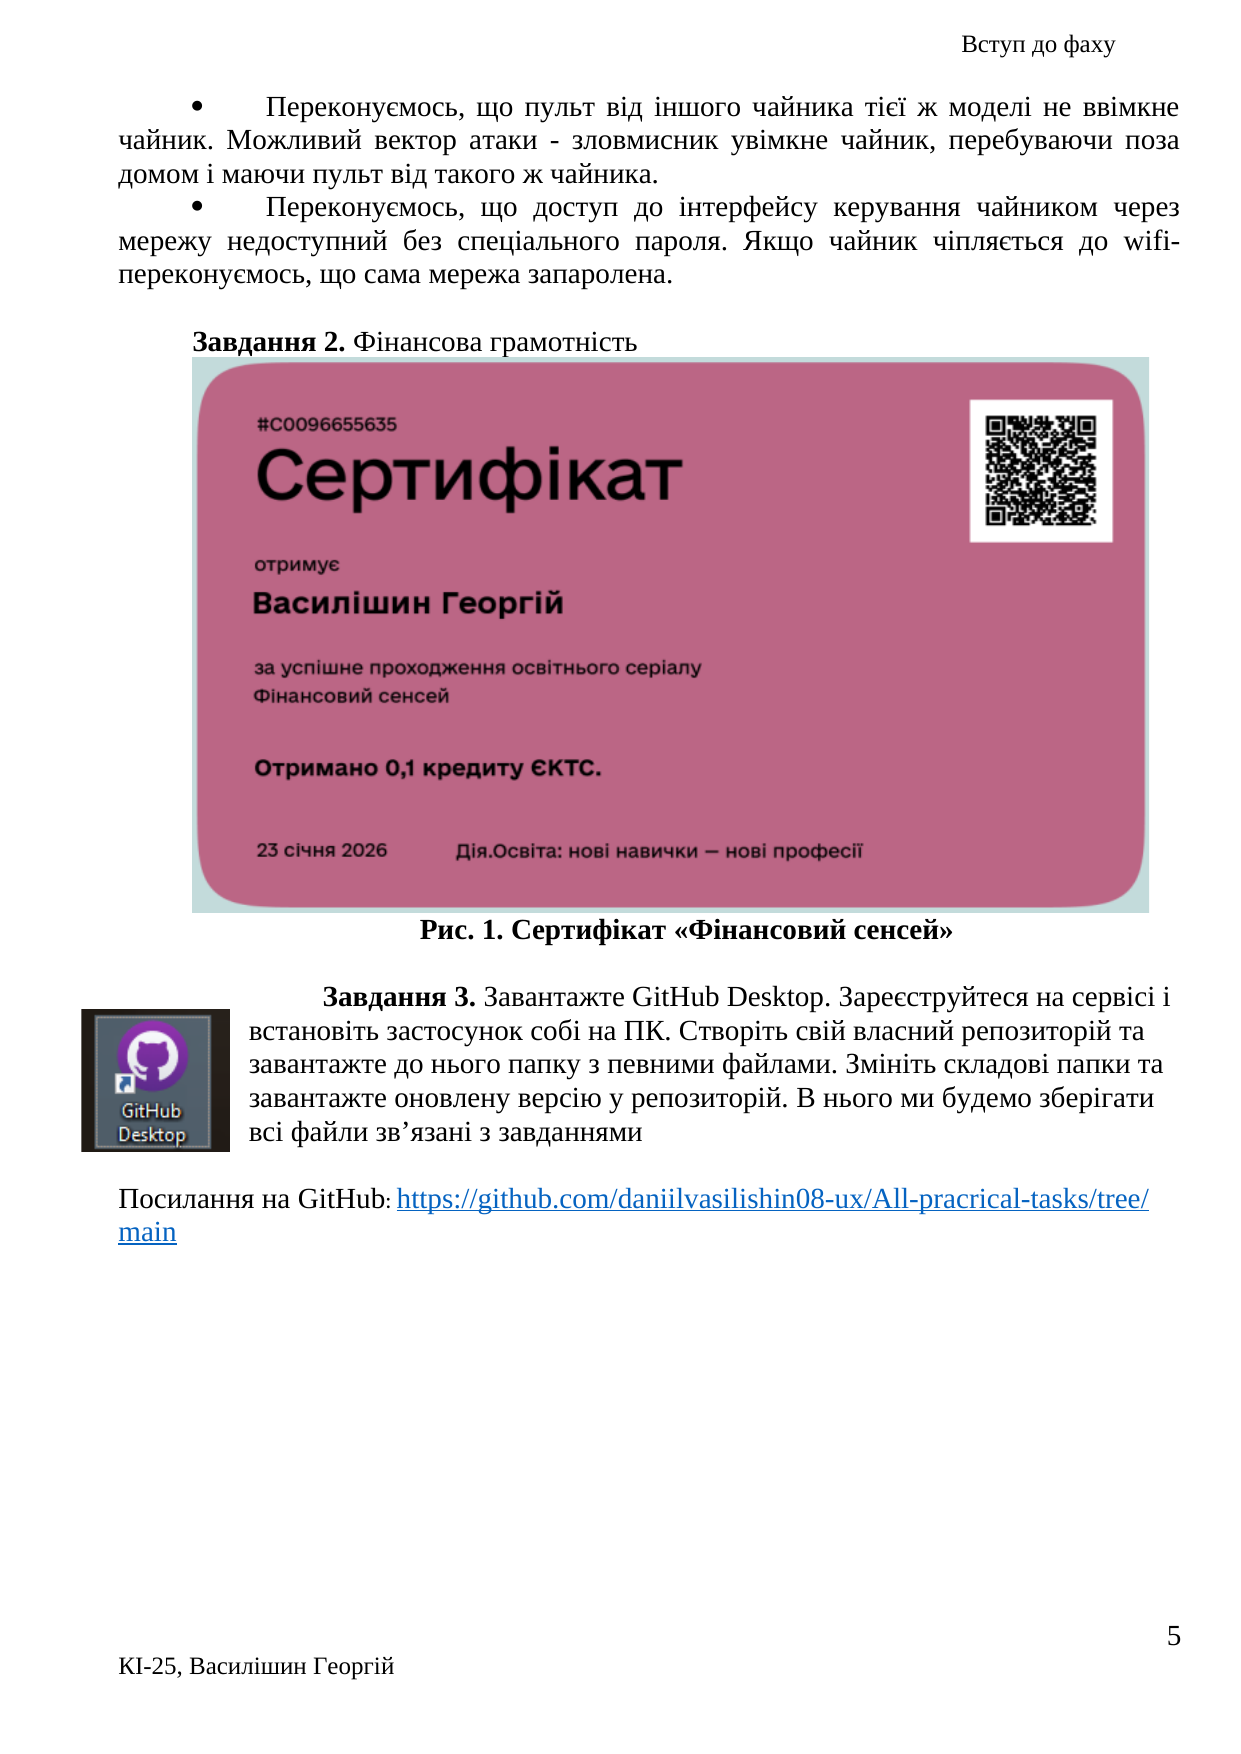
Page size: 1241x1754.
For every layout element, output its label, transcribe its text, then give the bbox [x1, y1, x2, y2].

list Переконуємось, що доступ до інтерфейсу керування чайником через мережу недоступний без спеціального пароля. Якщо чайник чіпляється до wifi-переконуємось, що сама мережа запаролена. [118, 189, 1181, 290]
text Посилання на GitHub: https://github.com/daniilvasilishin08-ux/All-pracrical-tasks/tree/main [118, 1147, 1181, 1248]
text Рис. 1. Сертифікат «Фiнансовий сенсей» [118, 912, 1181, 946]
picture [192, 357, 1150, 913]
text Завдання 2. Фінансова грамотність [118, 324, 1181, 357]
text Завдання 3. Завантажте GitHub Desktop. Зареєструйтеся на сервісі і встановіть застосунок собі на ПК. Створіть свій власний репозиторій та завантажте до нього папку з певними файлами. Змініть складові папки та завантажте оновлену версію у репозиторій. В нього ми будемо зберiгати всi файли зв’язанi з завданнями [118, 979, 1181, 1147]
list Переконуємось, що пульт від іншого чайника тієї ж моделі не ввімкне чайник. Можливий вектор атаки - зловмисник увімкне чайник, перебуваючи поза домом і маючи пульт від такого ж чайника. [118, 89, 1181, 189]
picture [79, 1009, 229, 1149]
